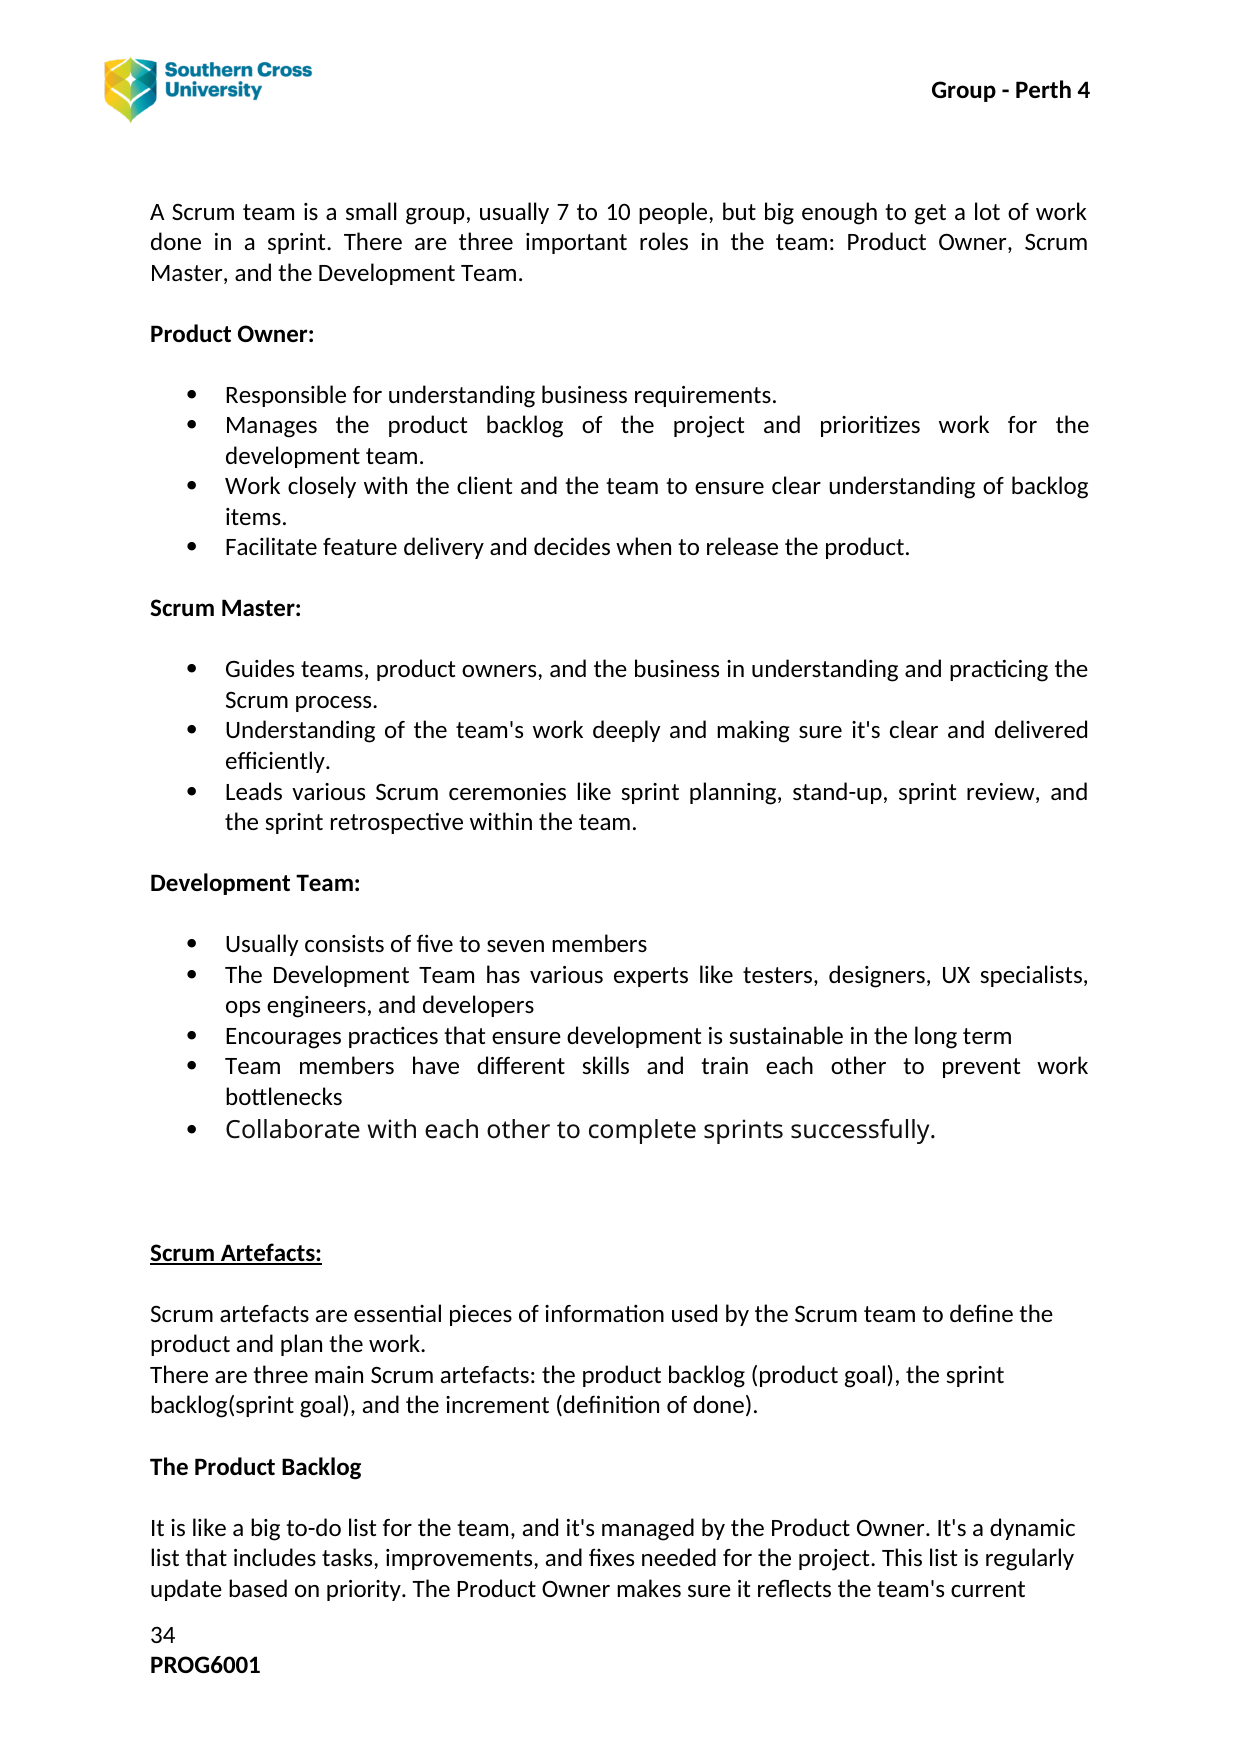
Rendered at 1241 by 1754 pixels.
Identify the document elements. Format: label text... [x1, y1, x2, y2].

list Understanding of the team's work deeply and making sure it's clear and delivered efficiently. [187, 715, 1090, 776]
list Team members have different skills and train each other to prevent work bottlenecks [187, 1050, 1090, 1111]
text The Product Backlog [150, 1451, 1090, 1481]
text Product Owner: [150, 318, 1090, 348]
text Scrum Artefacts: [150, 1237, 1090, 1268]
text There are three main Scrum artefacts: the product backlog (product goal), the sprint backlog(sprint goal), and the increment (definition of done). [150, 1359, 1090, 1420]
list Manages the product backlog of the project and prioritizes work for the development team. [187, 409, 1090, 471]
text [150, 1512, 1090, 1603]
list Guides teams, product owners, and the business in understanding and practicing the Scrum process. [187, 654, 1090, 715]
text Scrum Master: [150, 593, 1090, 623]
list Work closely with the client and the team to ensure clear understanding of backlog items. [187, 471, 1090, 532]
text Scrum artefacts are essential pieces of information used by the Scrum team to define the product and plan the work. [150, 1298, 1090, 1359]
list The Development Team has various experts like testers, designers, UX specialists, ops engineers, and developers [187, 959, 1090, 1020]
text A Scrum team is a small group, usually 7 to 10 people, but big enough to get a lot of work done in a sprint. There are three important roles in the team: Product Owner, Scrum Master, and the Development Team. [150, 196, 1090, 287]
list Encourages practices that ensure development is sustainable in the long term [187, 1020, 1090, 1050]
list Facilitate feature delivery and decides when to release the product. [187, 532, 1090, 562]
list Collaborate with each other to complete sprints successfully. [187, 1111, 1090, 1146]
list Leads various Scrum ceremonies like sprint planning, stand-up, sprint review, and the sprint retrospective within the team. [187, 776, 1090, 837]
list Usually consists of five to seven members [187, 928, 1090, 959]
picture [98, 54, 326, 129]
list Responsible for understanding business requirements. [187, 379, 1090, 409]
text Development Team: [150, 867, 1090, 898]
